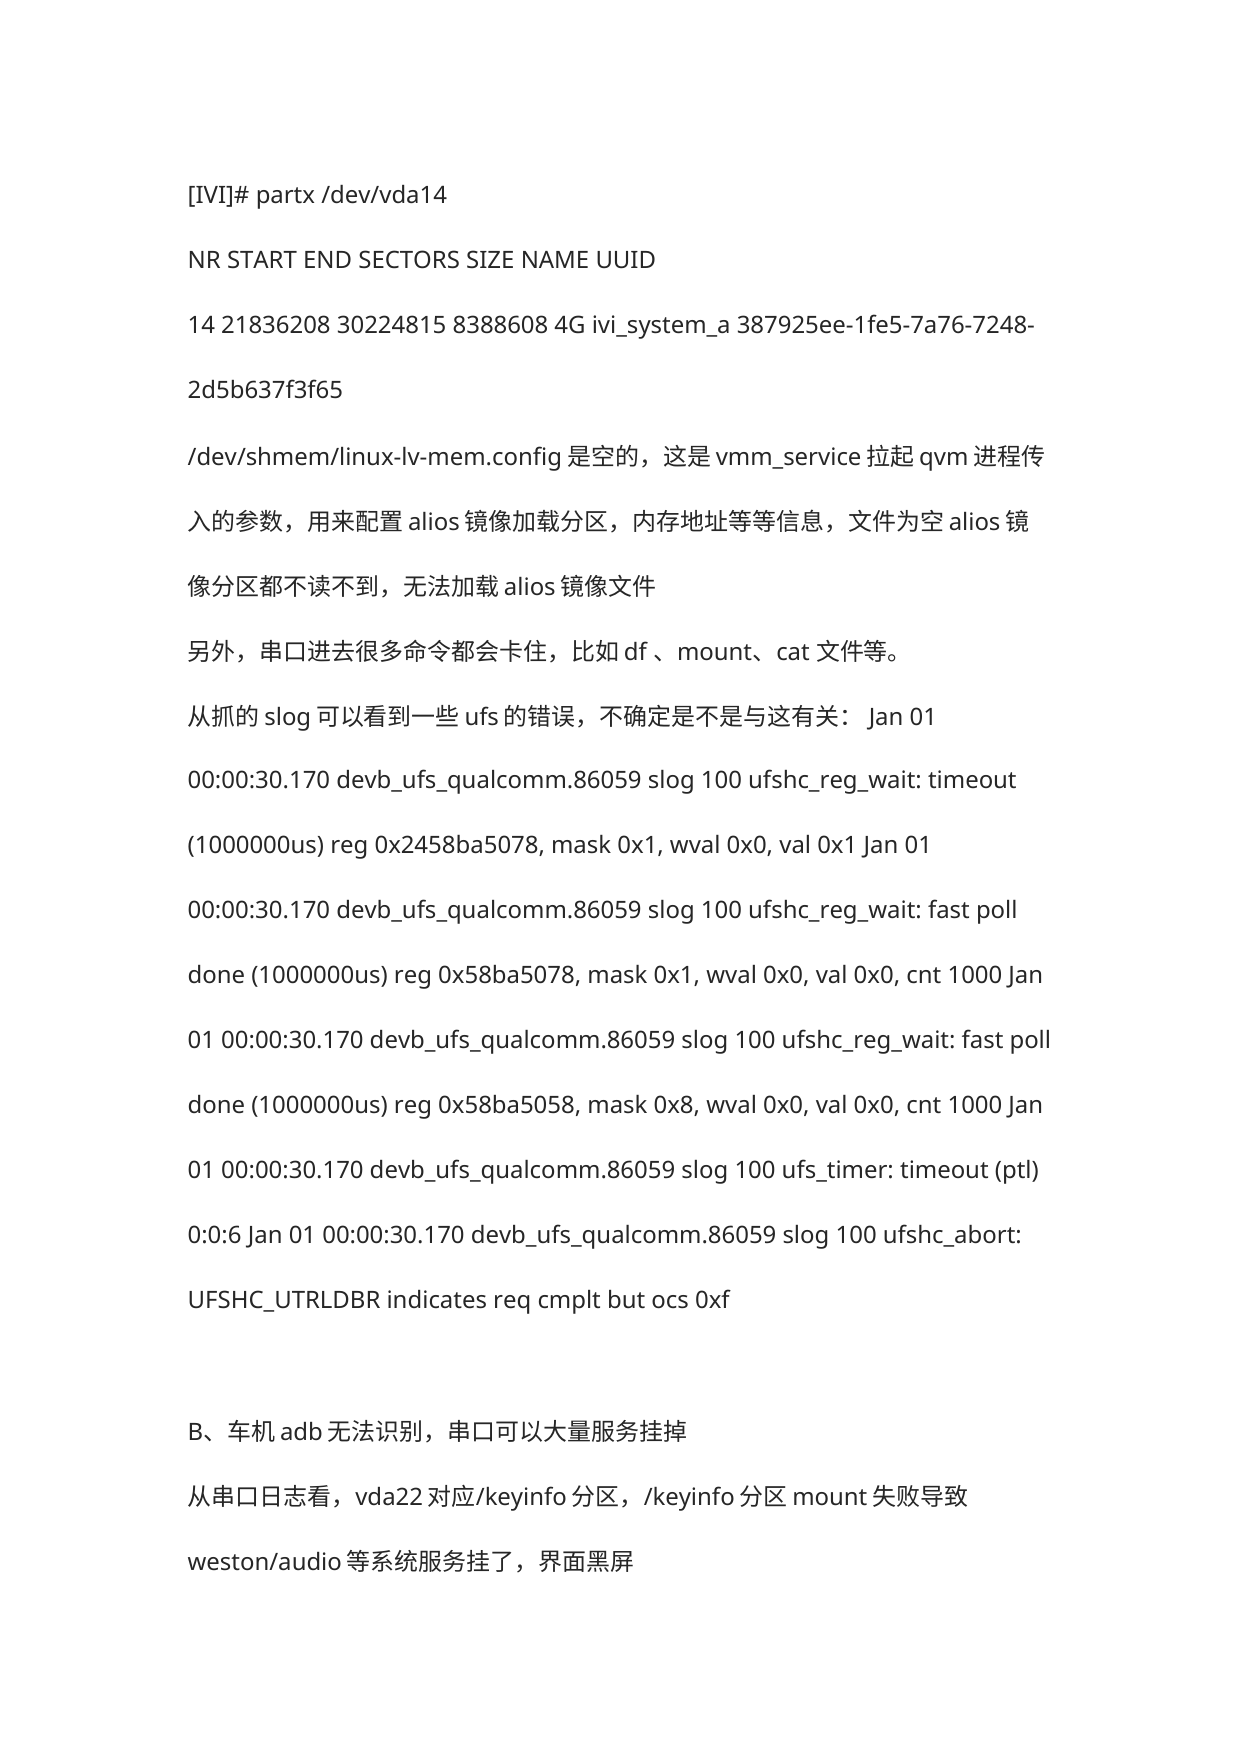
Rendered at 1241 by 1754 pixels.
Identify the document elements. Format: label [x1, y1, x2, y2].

text [187, 162, 1053, 1592]
